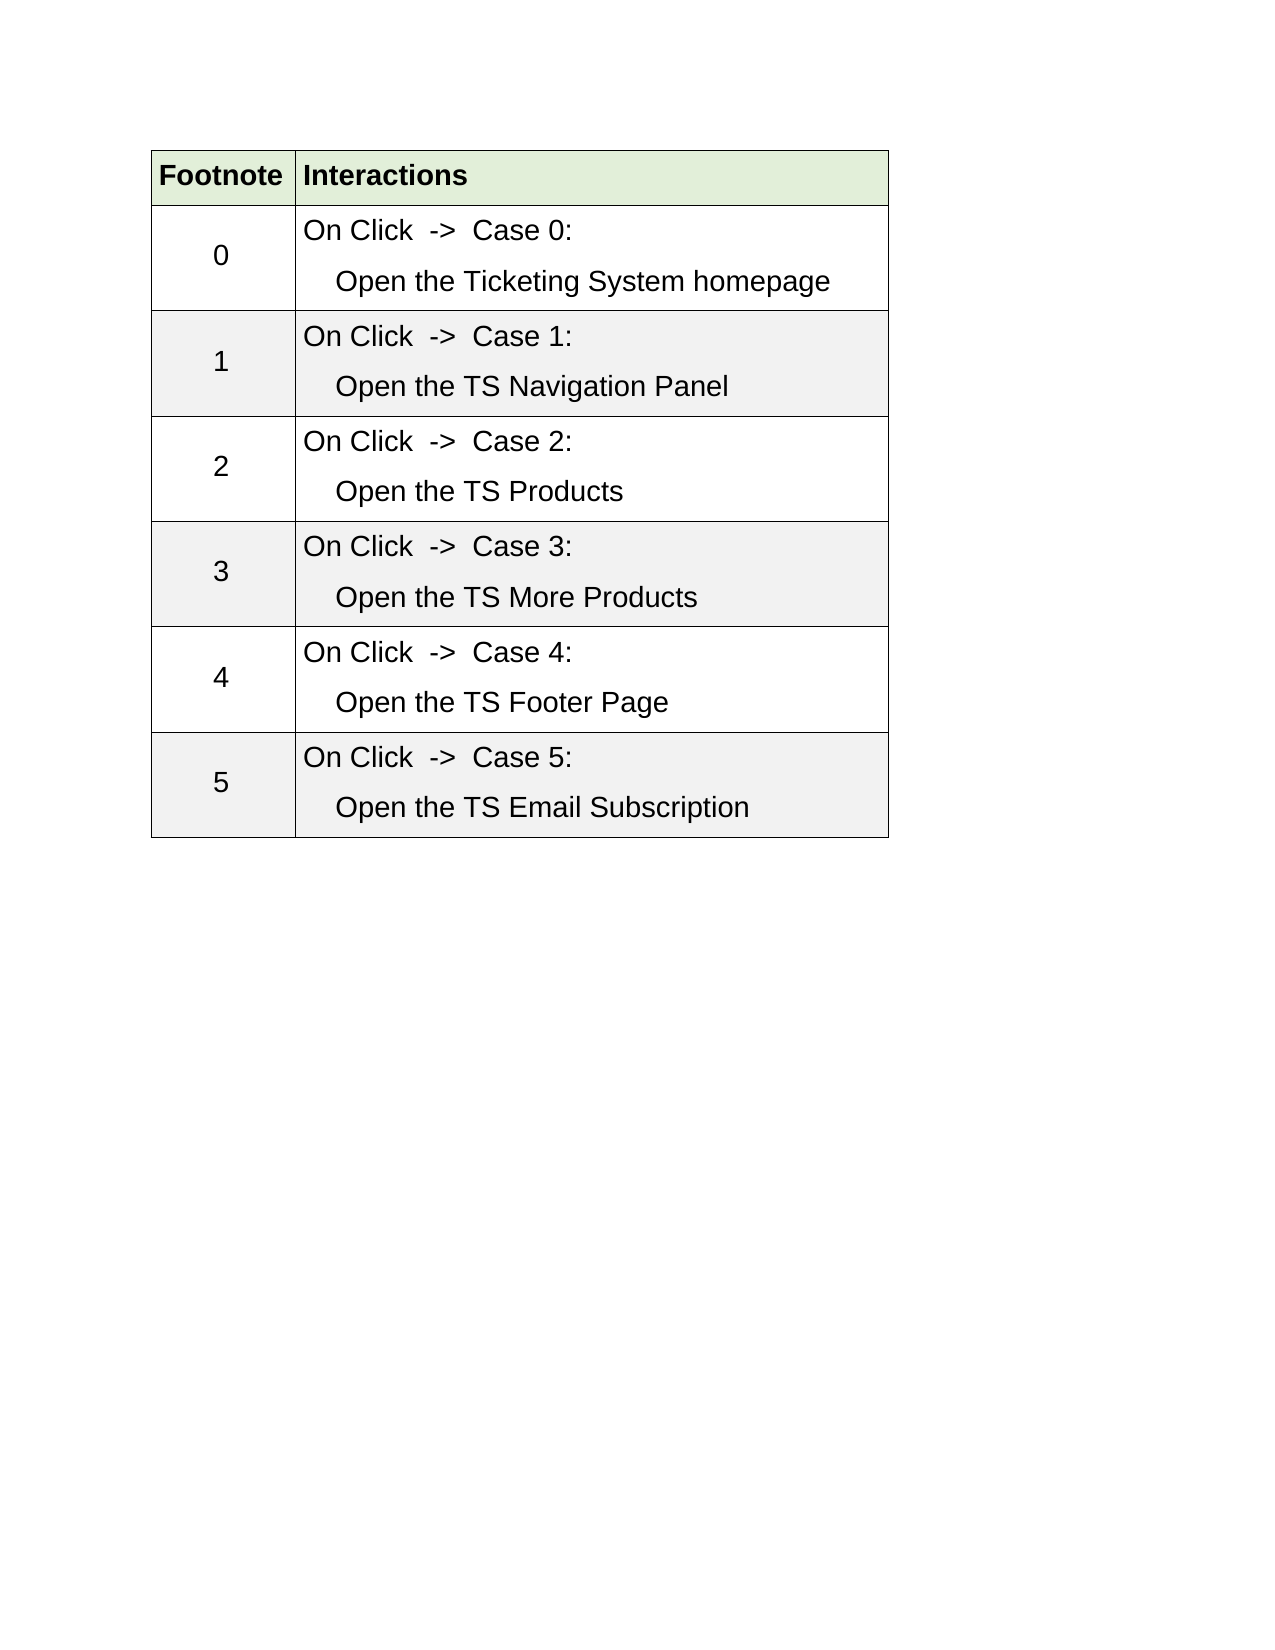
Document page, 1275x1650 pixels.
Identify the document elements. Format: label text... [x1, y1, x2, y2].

table_cell 3 [152, 522, 295, 626]
table_cell 4 [152, 627, 295, 732]
table_cell 0 [152, 206, 295, 310]
table_cell On Click -> Case 3: Open the TS More Products [296, 522, 888, 626]
table_header Interactions [296, 151, 888, 205]
table_cell 5 [152, 733, 295, 837]
table_cell 1 [152, 311, 295, 416]
table_cell On Click -> Case 5: Open the TS Email Subscription [296, 733, 888, 837]
table_cell On Click -> Case 2: Open the TS Products [296, 417, 888, 521]
table_cell 2 [152, 417, 295, 521]
table_cell On Click -> Case 1: Open the TS Navigation Panel [296, 311, 888, 416]
table_header Footnote [152, 151, 295, 205]
table_cell On Click -> Case 0: Open the Ticketing System homepage [296, 206, 888, 310]
table_cell On Click -> Case 4: Open the TS Footer Page [296, 627, 888, 732]
